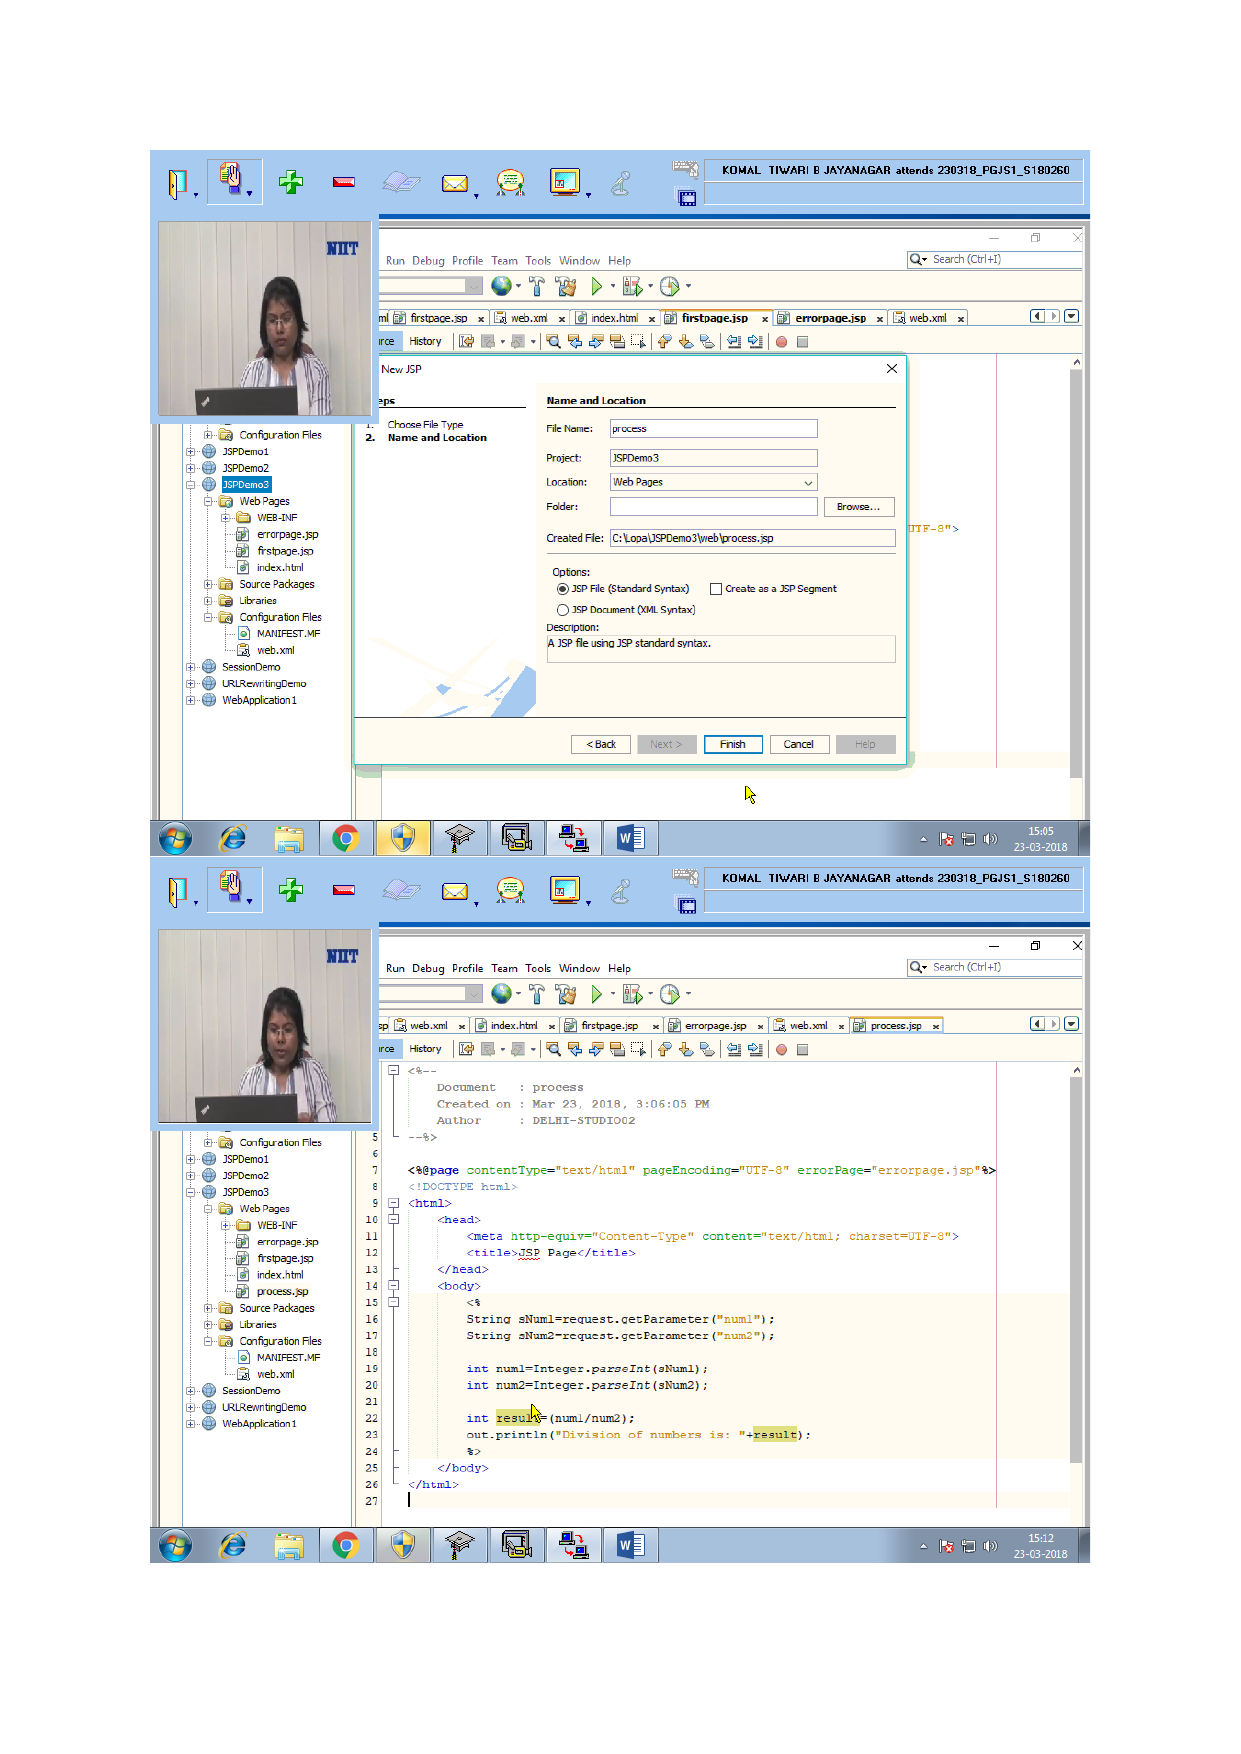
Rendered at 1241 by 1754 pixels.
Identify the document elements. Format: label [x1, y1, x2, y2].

picture [150, 150, 1091, 856]
picture [150, 857, 1091, 1563]
